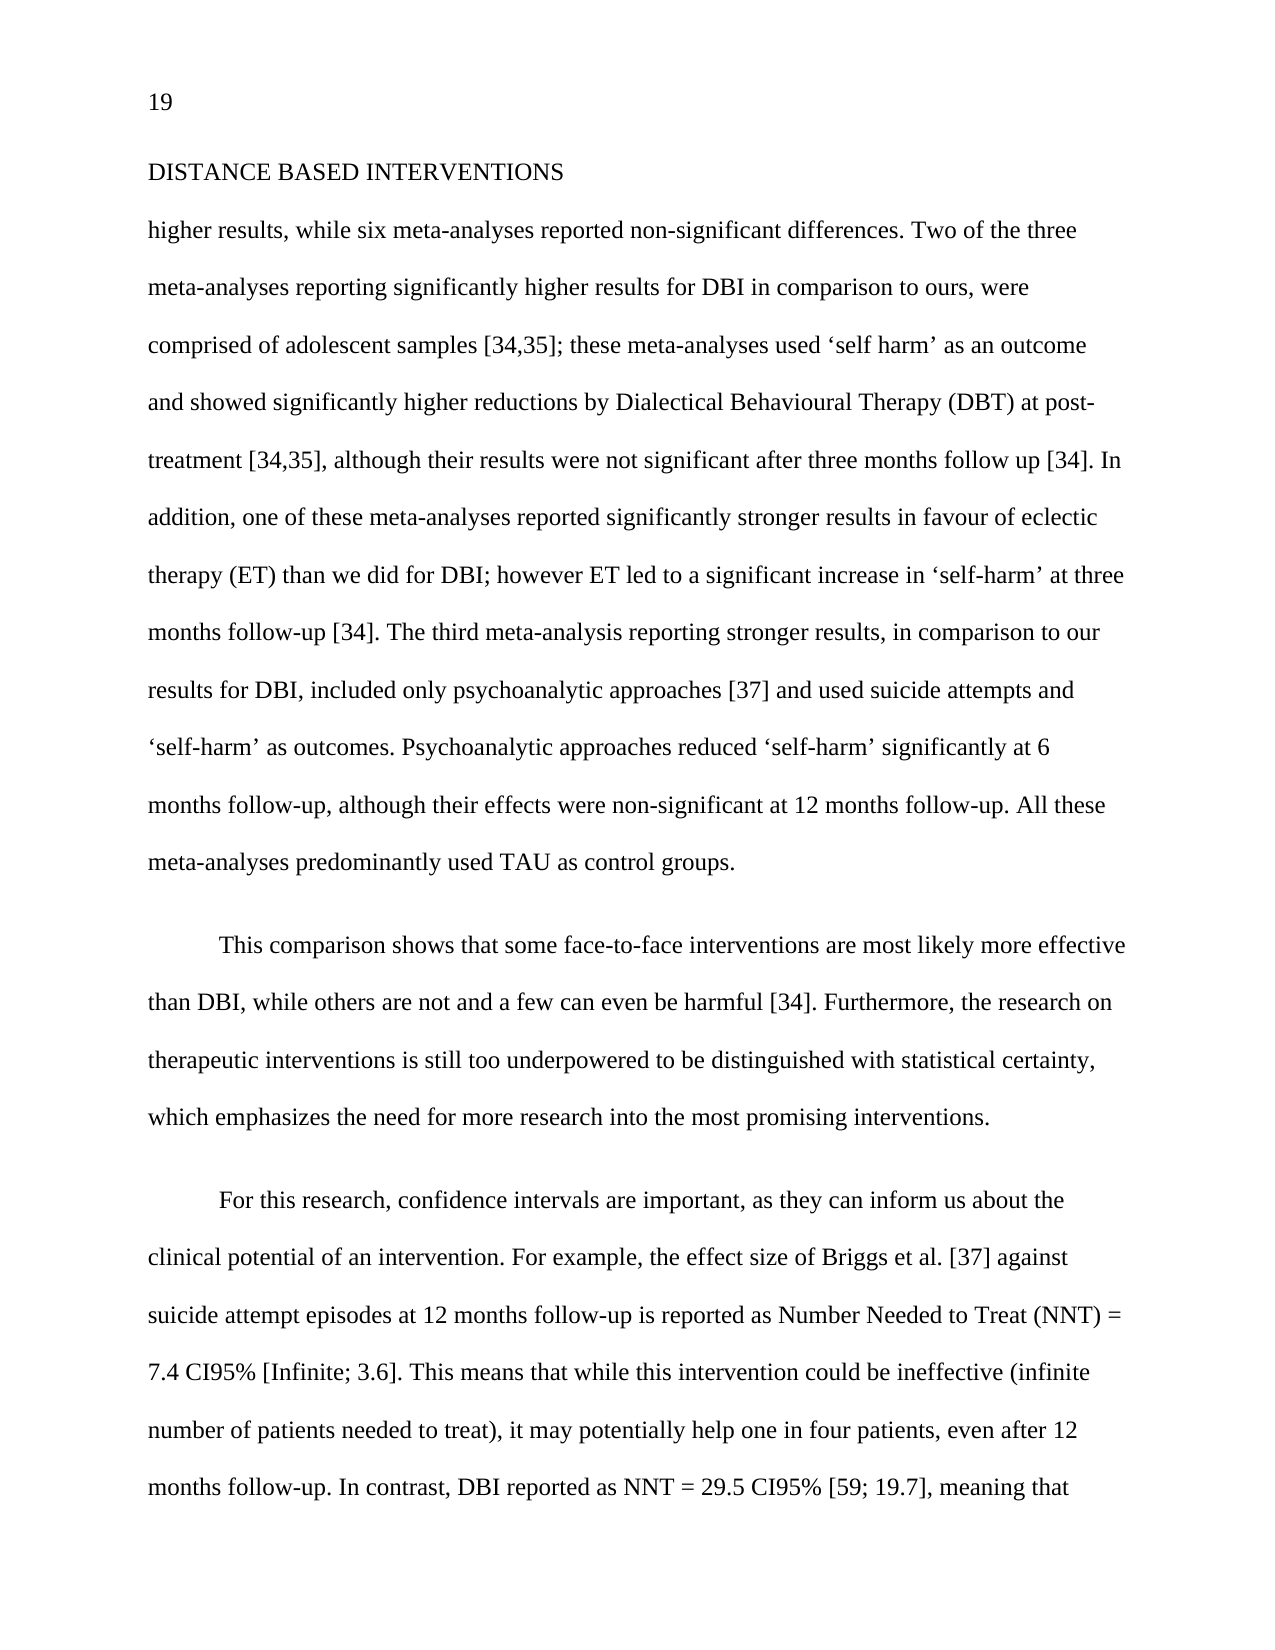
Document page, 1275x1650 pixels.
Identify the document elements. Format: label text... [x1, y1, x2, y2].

text This comparison shows that some face-to-face interventions are most likely more effective than DBI, while others are not and a few can even be harmful [34]. Furthermore, the research on therapeutic interventions is still too underpowered to be distinguished with statistical certainty, which emphasizes the need for more research into the most promising interventions. [148, 930, 1127, 1131]
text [148, 215, 1127, 876]
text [148, 1185, 1127, 1501]
